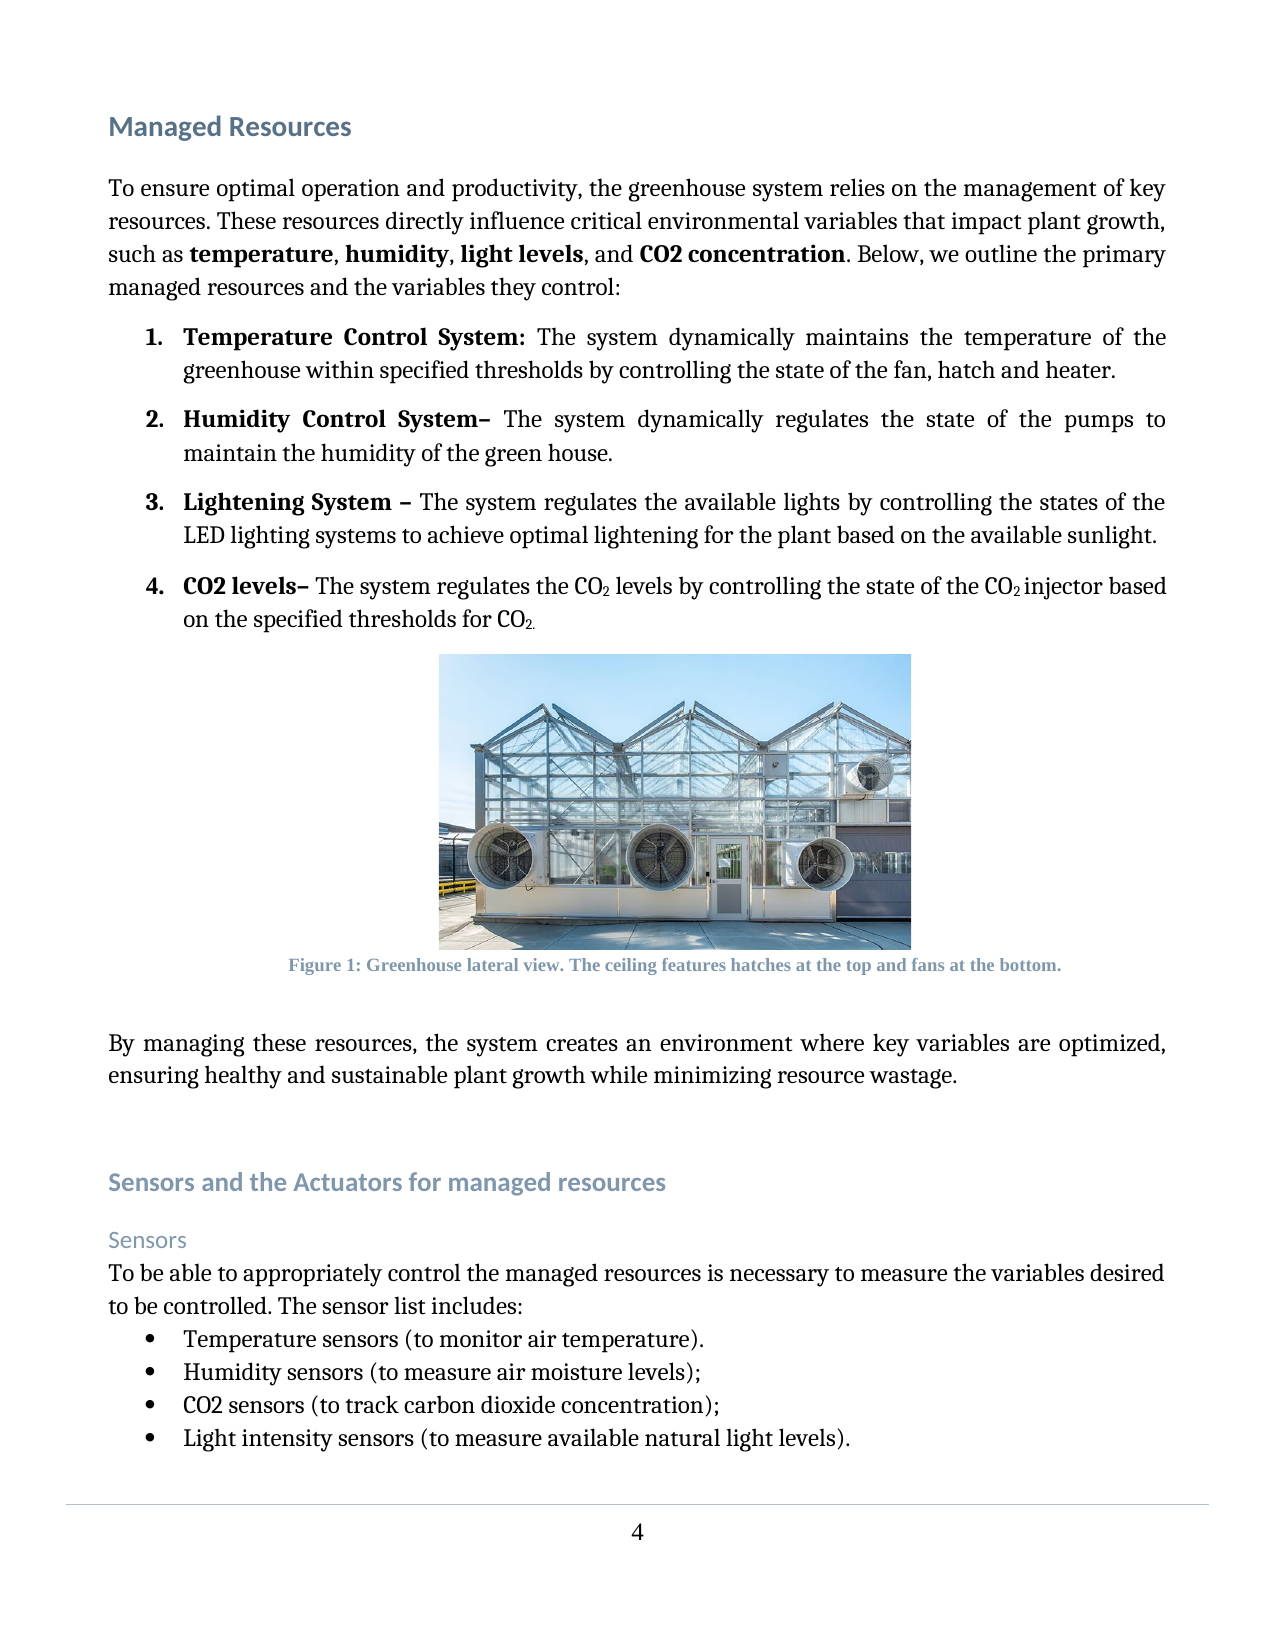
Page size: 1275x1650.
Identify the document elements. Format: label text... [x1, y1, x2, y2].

list Temperature sensors (to monitor air temperature). [146, 1325, 1167, 1353]
picture [438, 654, 912, 950]
text By managing these resources, the system creates an environment where key variables are optimized, ensuring healthy and sustainable plant growth while minimizing resource wastage. [108, 1028, 1167, 1090]
subtitle Sensors and the Actuators for managed resources [108, 1165, 1167, 1198]
text To ensure optimal operation and productivity, the greenhouse system relies on the management of key resources. These resources directly influence critical environmental variables that impact plant growth, such as temperature, humidity, light levels, and CO2 concentration. Below, we outline the primary managed resources and the variables they control: [108, 174, 1167, 302]
text To be able to appropriately control the managed resources is necessary to measure the variables desired to be controlled. The sensor list includes: [108, 1259, 1167, 1321]
subtitle Managed Resources [108, 108, 1167, 144]
list Temperature Control System: The system dynamically maintains the temperature of the greenhouse within specified thresholds by controlling the state of the fan, hatch and heater. [146, 323, 1167, 384]
list CO2 levels– The system regulates the CO2 levels by controlling the state of the CO2 injector based on the specified thresholds for CO2. [146, 571, 1167, 633]
list Humidity sensors (to measure air moisture levels); [146, 1358, 1167, 1387]
subtitle Sensors [108, 1224, 1167, 1254]
list Lightening System – The system regulates the available lights by controlling the states of the LED lighting systems to achieve optimal lightening for the plant based on the available sunlight. [146, 488, 1167, 550]
list Light intensity sensors (to measure available natural light levels). [146, 1424, 1167, 1453]
list CO2 sensors (to track carbon dioxide concentration); [146, 1391, 1167, 1419]
list Humidity Control System– The system dynamically regulates the state of the pumps to maintain the humidity of the green house. [146, 405, 1167, 467]
